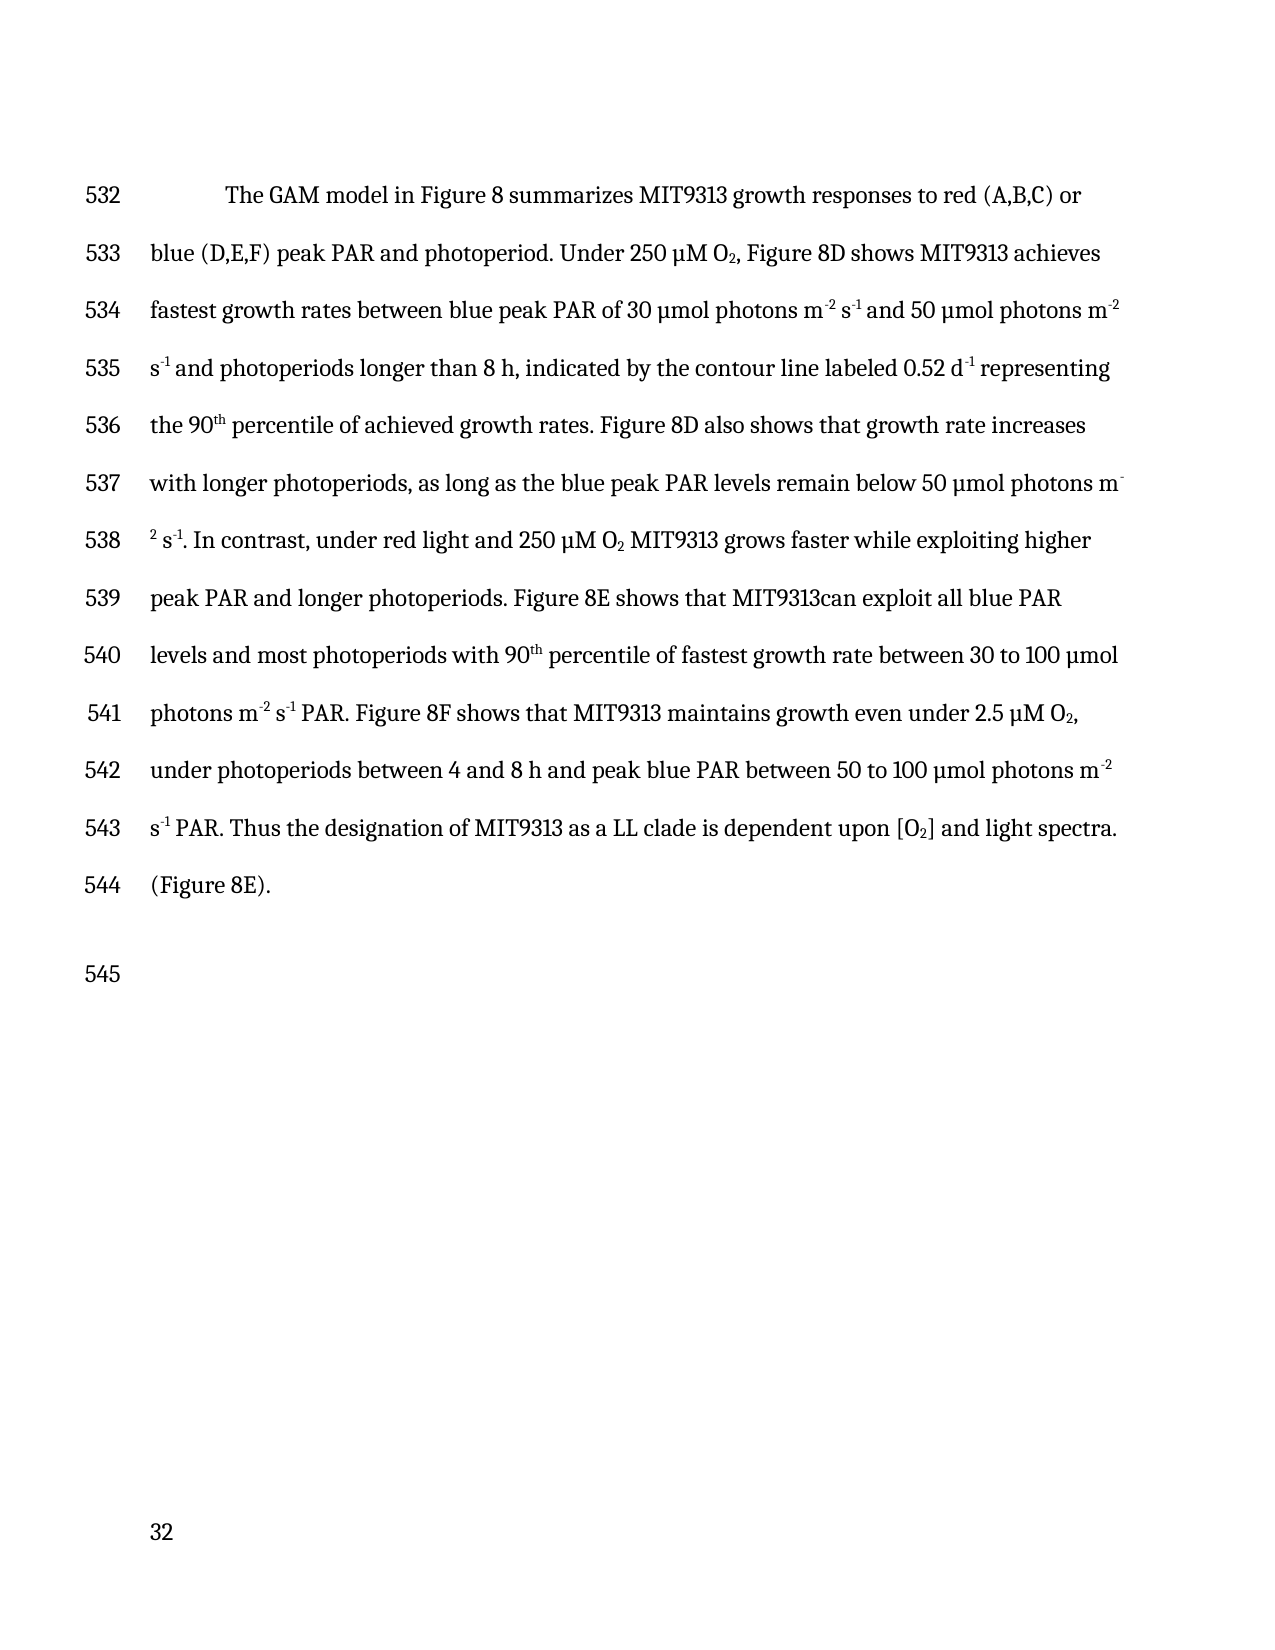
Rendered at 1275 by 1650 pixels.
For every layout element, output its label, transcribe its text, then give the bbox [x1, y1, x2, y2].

text The GAM model in Figure 8 summarizes MIT9313 growth responses to red (A,B,C) or blue (D,E,F) peak PAR and photoperiod. Under 250 µM O2, Figure 8D shows MIT9313 achieves fastest growth rates between blue peak PAR of 30 µmol photons m-2 s-1 and 50 µmol photons m-2 s-1 and photoperiods longer than 8 h, indicated by the contour line labeled 0.52 d-1 representing the 90th percentile of achieved growth rates. Figure 8D also shows that growth rate increases with longer photoperiods, as long as the blue peak PAR levels remain below 50 µmol photons m-2 s-1. In contrast, under red light and 250 µM O2 MIT9313 grows faster while exploiting higher peak PAR and longer photoperiods. Figure 8E shows that MIT9313can exploit all blue PAR levels and most photoperiods with 90th percentile of fastest growth rate between 30 to 100 µmol photons m-2 s-1 PAR. Figure 8F shows that MIT9313 maintains growth even under 2.5 µM O2, under photoperiods between 4 and 8 h and peak blue PAR between 50 to 100 µmol photons m-2 s-1 PAR. Thus the designation of MIT9313 as a LL clade is dependent upon [O2] and light spectra. (Figure 8E). [150, 181, 1125, 900]
